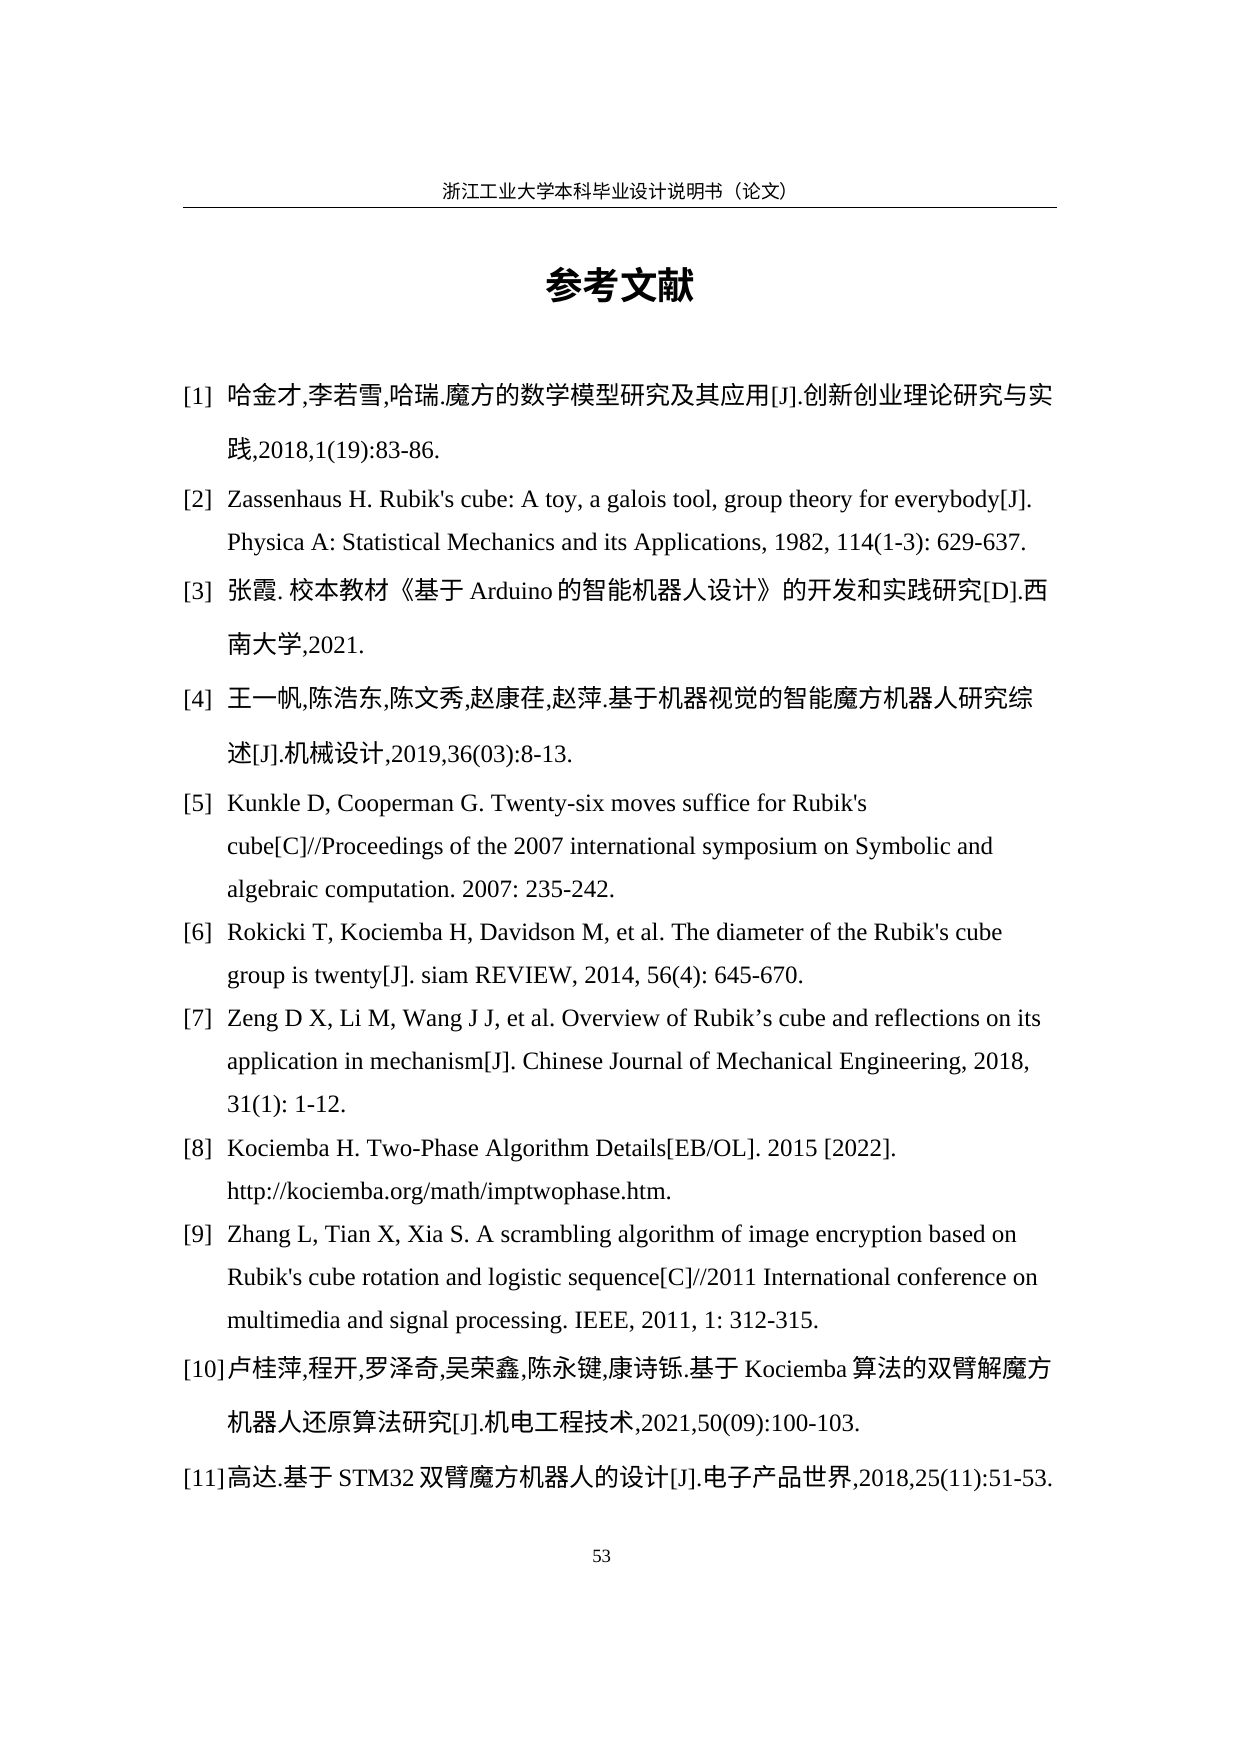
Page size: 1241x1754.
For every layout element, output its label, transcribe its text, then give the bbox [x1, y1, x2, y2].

list 卢桂萍,程开,罗泽奇,吴荣鑫,陈永键,康诗铄.基于Kociemba算法的双臂解魔方机器人还原算法研究[J].机电工程技术,2021,50(09):100-103. [183, 1348, 1057, 1439]
list Kunkle D, Cooperman G. Twenty-six moves suffice for Rubik's cube[C]//Proceedings of the 2007 international symposium on Symbolic and algebraic computation. 2007: 235-242. [183, 788, 1057, 903]
list Zeng D X, Li M, Wang J J, et al. Overview of Rubik’s cube and reflections on its application in mechanism[J]. Chinese Journal of Mechanical Engineering, 2018, 31(1): 1-12. [183, 1003, 1057, 1118]
list 高达.基于STM32双臂魔方机器人的设计[J].电子产品世界,2018,25(11):51-53. [183, 1457, 1057, 1493]
subtitle 参考文献 [183, 256, 1057, 311]
list Zhang L, Tian X, Xia S. A scrambling algorithm of image encryption based on Rubik's cube rotation and logistic sequence[C]//2011 International conference on multimedia and signal processing. IEEE, 2011, 1: 312-315. [183, 1219, 1057, 1334]
list Rokicki T, Kociemba H, Davidson M, et al. The diameter of the Rubik's cube group is twenty[J]. siam REVIEW, 2014, 56(4): 645-670. [183, 917, 1057, 989]
list Kociemba H. Two-Phase Algorithm Details[EB/OL]. 2015 [2022]. http://kociemba.org/math/imptwophase.htm. [183, 1133, 1057, 1204]
list 哈金才,李若雪,哈瑞.魔方的数学模型研究及其应用[J].创新创业理论研究与实践,2018,1(19):83-86. [183, 375, 1057, 466]
list 王一帆,陈浩东,陈文秀,赵康荏,赵萍.基于机器视觉的智能魔方机器人研究综述[J].机械设计,2019,36(03):8-13. [183, 679, 1057, 769]
list 张霞. 校本教材《基于Arduino的智能机器人设计》的开发和实践研究[D].西南大学,2021. [183, 570, 1057, 661]
list Zassenhaus H. Rubik's cube: A toy, a galois tool, group theory for everybody[J]. Physica A: Statistical Mechanics and its Applications, 1982, 114(1-3): 629-637. [183, 484, 1057, 556]
